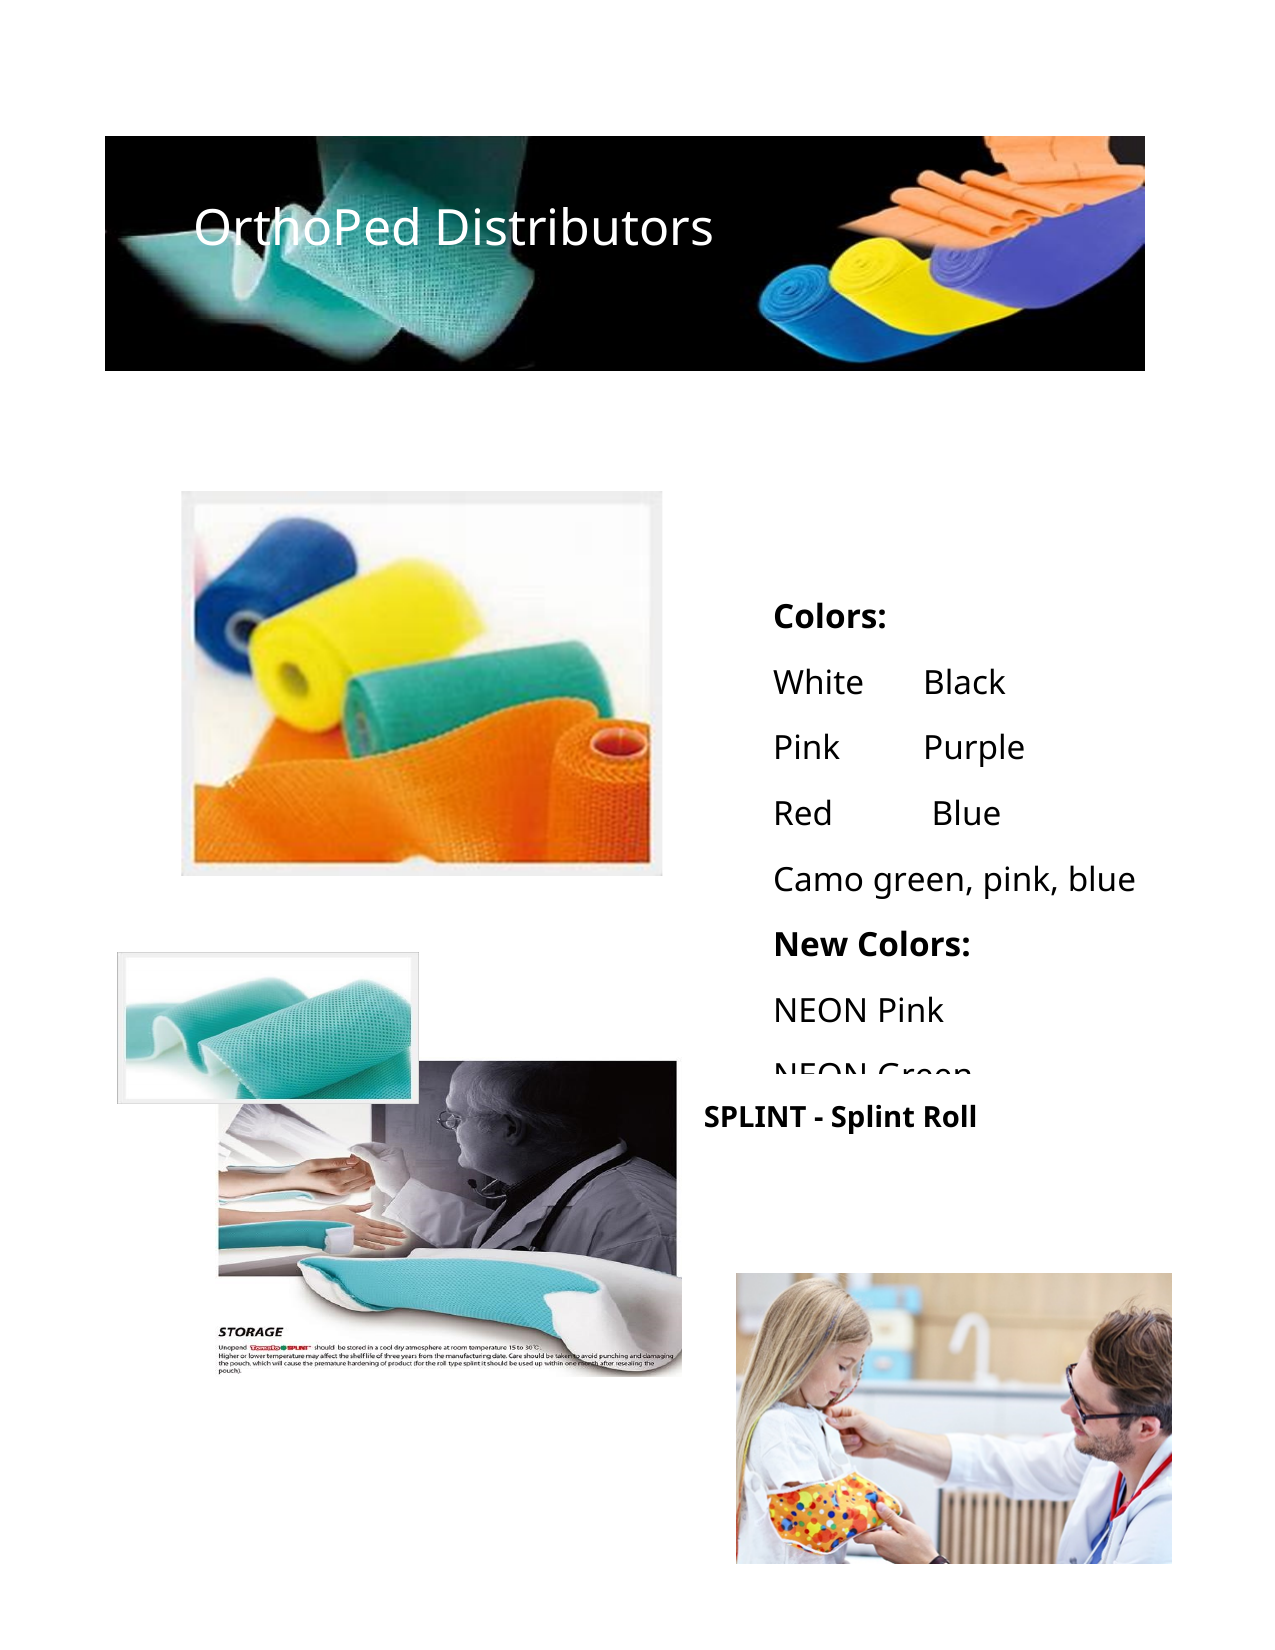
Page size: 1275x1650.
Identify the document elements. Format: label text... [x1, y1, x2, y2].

picture [117, 952, 682, 1104]
picture [736, 1273, 1172, 1564]
picture [181, 491, 663, 876]
picture [215, 1136, 682, 1377]
text SPLINT - Splint Roll [150, 1096, 1125, 1136]
picture [105, 136, 1145, 371]
